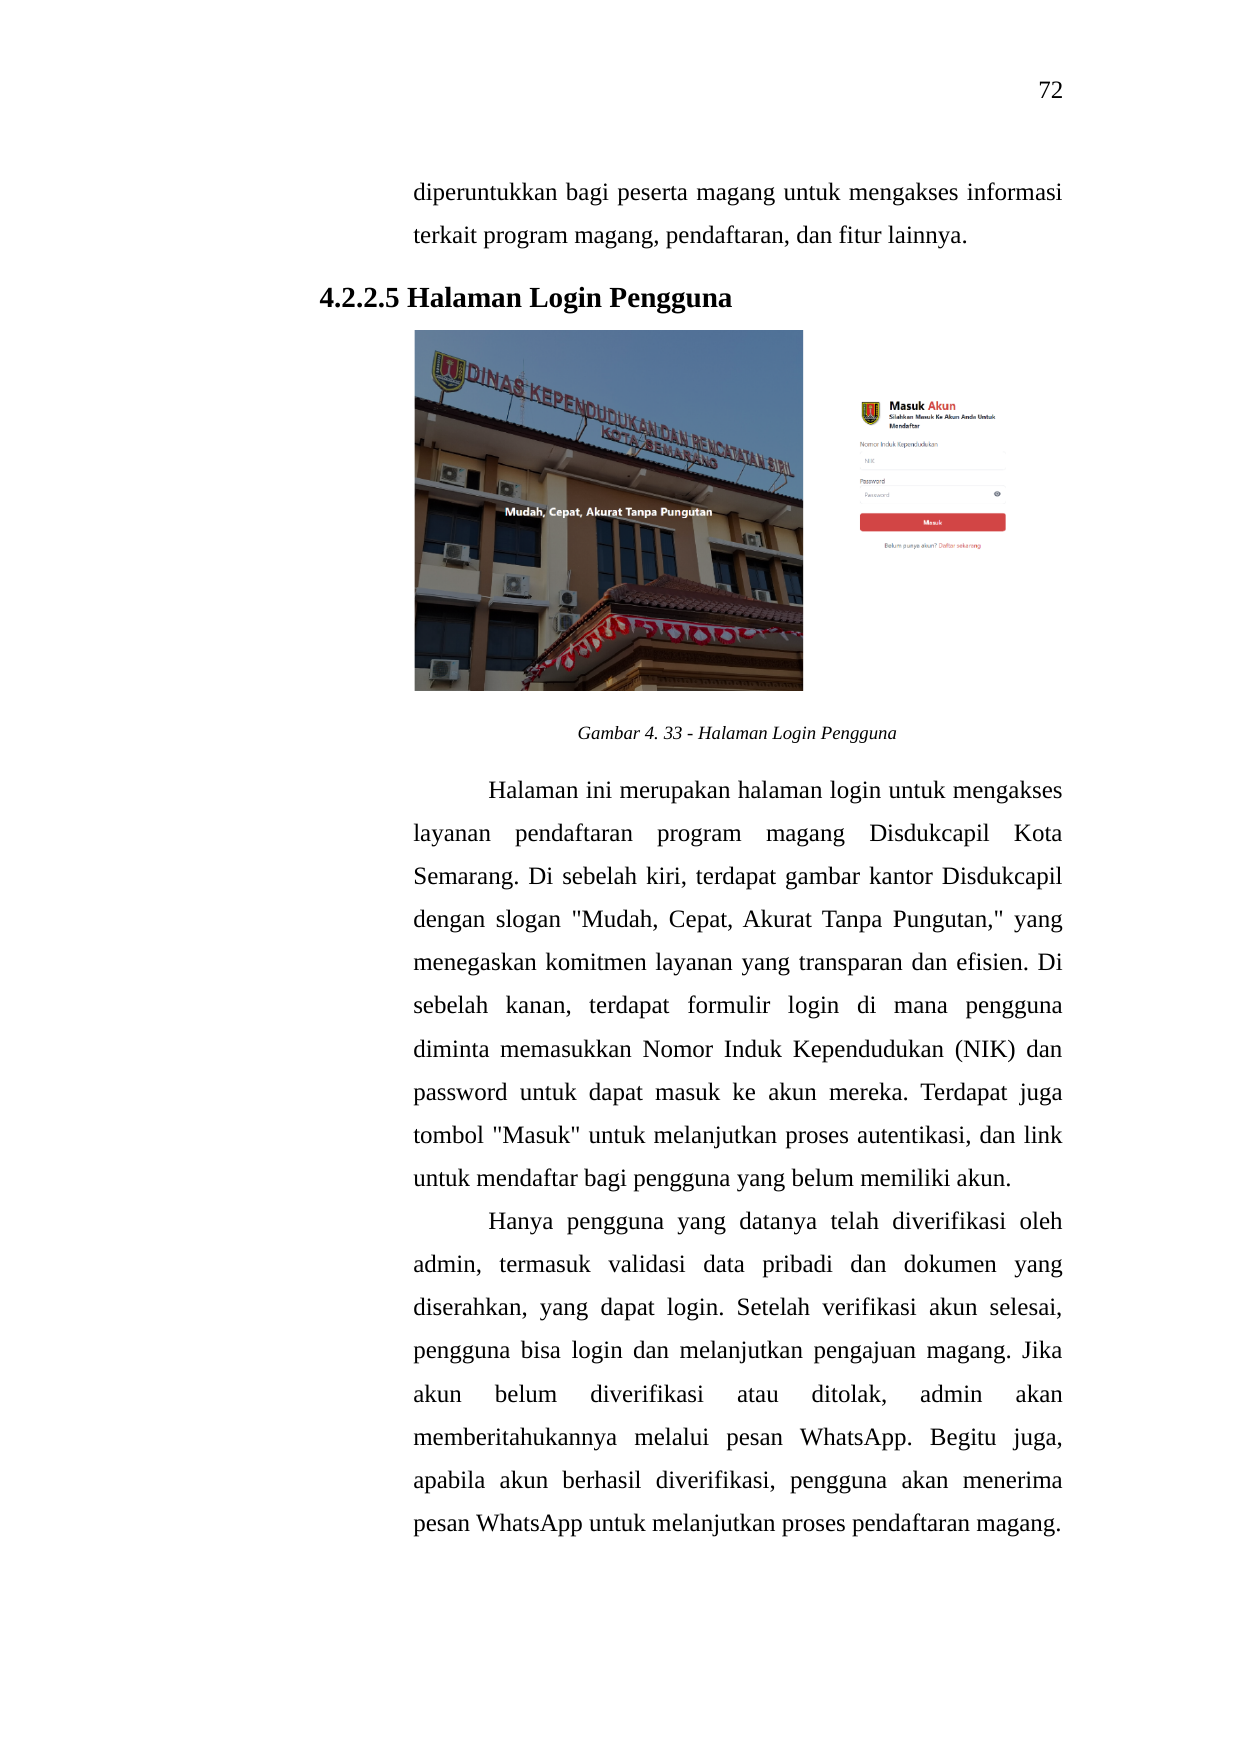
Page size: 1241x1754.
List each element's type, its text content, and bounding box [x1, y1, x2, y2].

text Gambar 4. 33 - Halaman Login Pengguna [413, 722, 1063, 743]
picture [414, 330, 1062, 691]
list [413, 177, 1063, 249]
subtitle 4.2.2.5 Halaman Login Pengguna [319, 280, 1063, 314]
list Halaman ini merupakan halaman login untuk mengakses layanan pendaftaran program magang Disdukcapil Kota Semarang. Di sebelah kiri, terdapat gambar kantor Disdukcapil dengan slogan "Mudah, Cepat, Akurat Tanpa Pungutan," yang menegaskan komitmen layanan yang transparan dan efisien. Di sebelah kanan, terdapat formulir login di mana pengguna diminta memasukkan Nomor Induk Kependudukan (NIK) dan password untuk dapat masuk ke akun mereka. Terdapat juga tombol "Masuk" untuk melanjutkan proses autentikasi, dan link untuk mendaftar bagi pengguna yang belum memiliki akun. [413, 775, 1063, 1192]
list Hanya pengguna yang datanya telah diverifikasi oleh admin, termasuk validasi data pribadi dan dokumen yang diserahkan, yang dapat login. Setelah verifikasi akun selesai, pengguna bisa login dan melanjutkan pengajuan magang. Jika akun belum diverifikasi atau ditolak, admin akan memberitahukannya melalui pesan WhatsApp. Begitu juga, apabila akun berhasil diverifikasi, pengguna akan menerima pesan WhatsApp untuk melanjutkan proses pendaftaran magang. [413, 1206, 1063, 1537]
